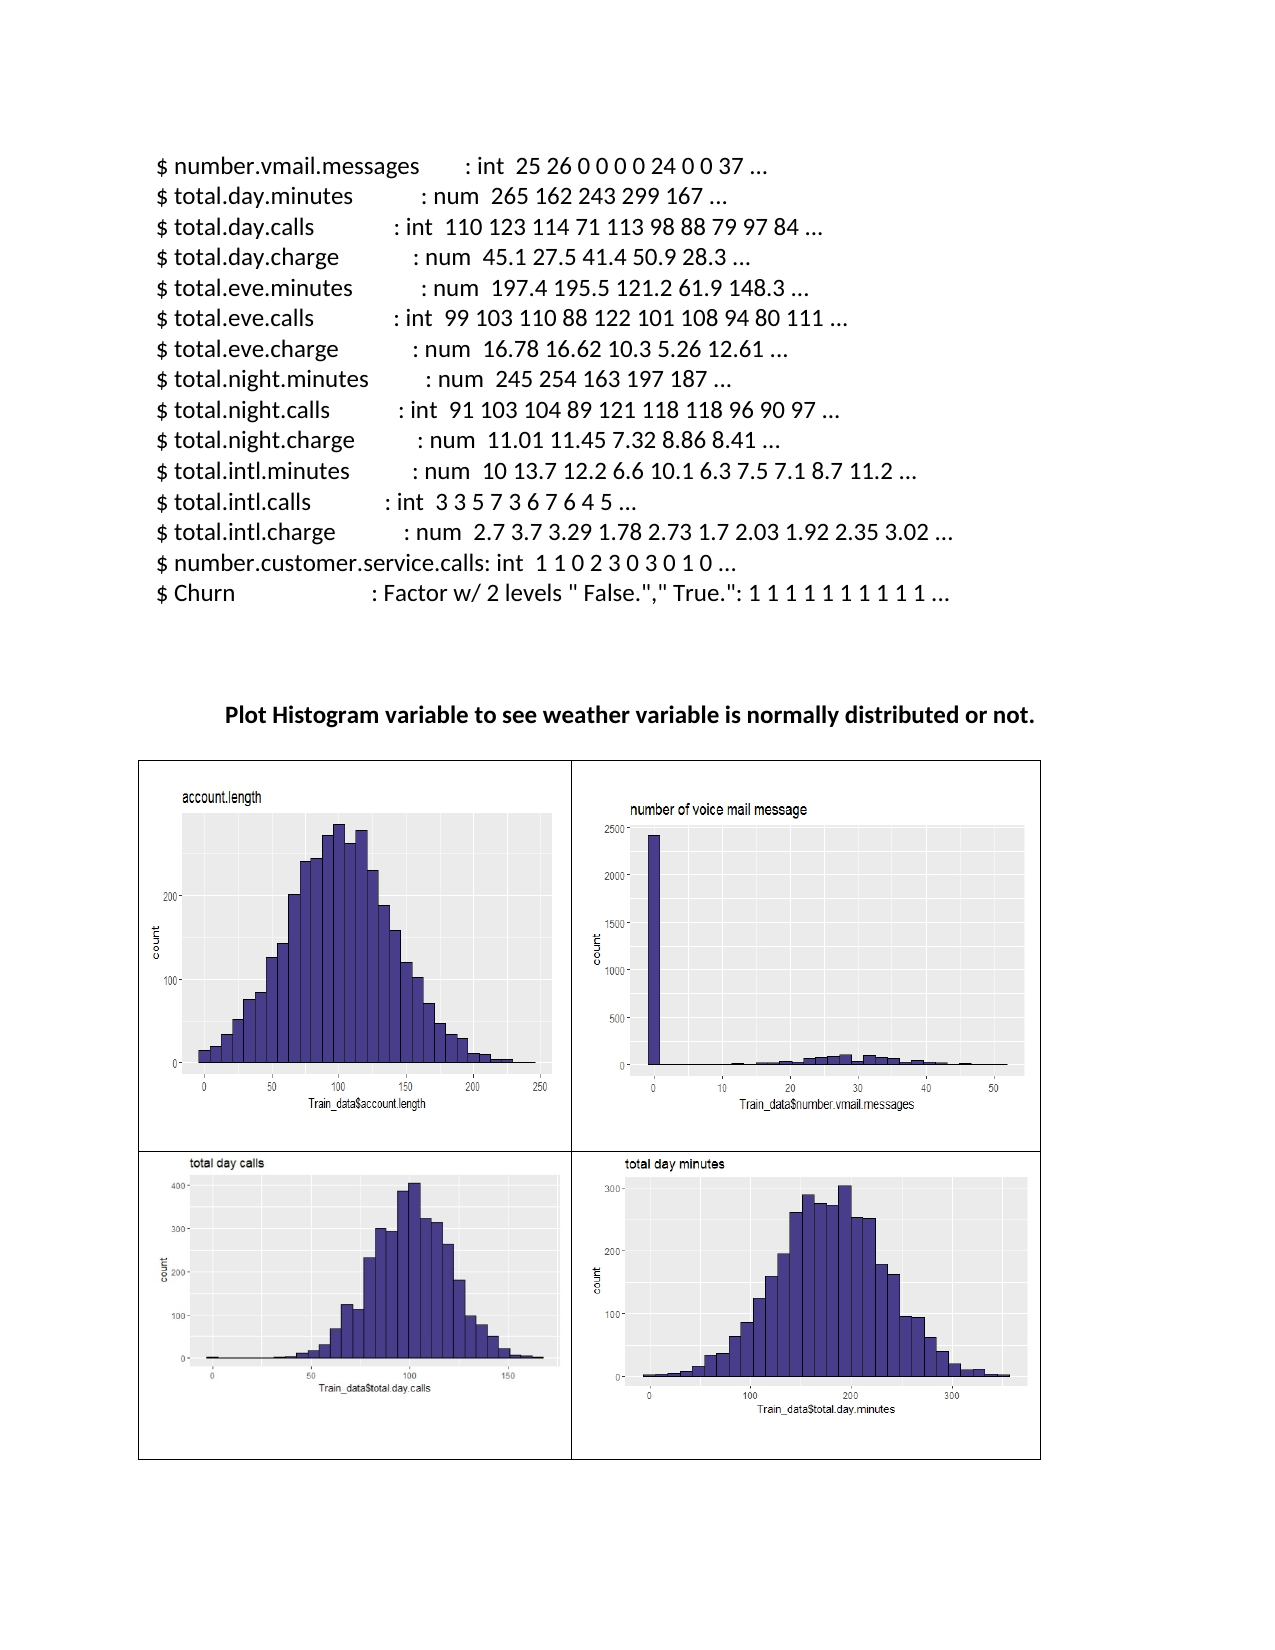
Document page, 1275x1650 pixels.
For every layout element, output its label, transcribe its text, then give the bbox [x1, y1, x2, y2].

text $ Churn : Factor w/ 2 levels " False."," True.": 1 1 1 1 1 1 1 1 1 1 ... [150, 577, 1125, 608]
picture [585, 1152, 1033, 1420]
table_header [572, 761, 1040, 1151]
text $ total.night.charge : num 11.01 11.45 7.32 8.86 8.41 ... [150, 425, 1125, 455]
table_header [139, 761, 571, 1151]
text $ total.night.calls : int 91 103 104 89 121 118 118 96 90 97 ... [150, 394, 1125, 425]
picture [145, 782, 557, 1117]
picture [153, 1152, 564, 1398]
text $ total.eve.charge : num 16.78 16.62 10.3 5.26 12.61 ... [150, 333, 1125, 364]
text Plot Histogram variable to see weather variable is normally distributed or not. [225, 699, 1125, 730]
picture [585, 795, 1030, 1117]
text $ total.night.minutes : num 245 254 163 197 187 ... [150, 364, 1125, 394]
text $ total.intl.charge : num 2.7 3.7 3.29 1.78 2.73 1.7 2.03 1.92 2.35 3.02 ... [150, 516, 1125, 547]
table_cell [139, 1152, 571, 1459]
table_cell [572, 1152, 1040, 1459]
text $ number.customer.service.calls: int 1 1 0 2 3 0 3 0 1 0 ... [150, 547, 1125, 577]
text $ total.day.minutes : num 265 162 243 299 167 ... [150, 181, 1125, 211]
text $ total.intl.minutes : num 10 13.7 12.2 6.6 10.1 6.3 7.5 7.1 8.7 11.2 ... [150, 455, 1125, 486]
text $ number.vmail.messages : int 25 26 0 0 0 0 24 0 0 37 ... [150, 150, 1125, 181]
text $ total.day.charge : num 45.1 27.5 41.4 50.9 28.3 ... [150, 242, 1125, 272]
text $ total.intl.calls : int 3 3 5 7 3 6 7 6 4 5 ... [150, 486, 1125, 516]
text $ total.eve.calls : int 99 103 110 88 122 101 108 94 80 111 ... [150, 303, 1125, 333]
text $ total.eve.minutes : num 197.4 195.5 121.2 61.9 148.3 ... [150, 272, 1125, 303]
text $ total.day.calls : int 110 123 114 71 113 98 88 79 97 84 ... [150, 211, 1125, 242]
